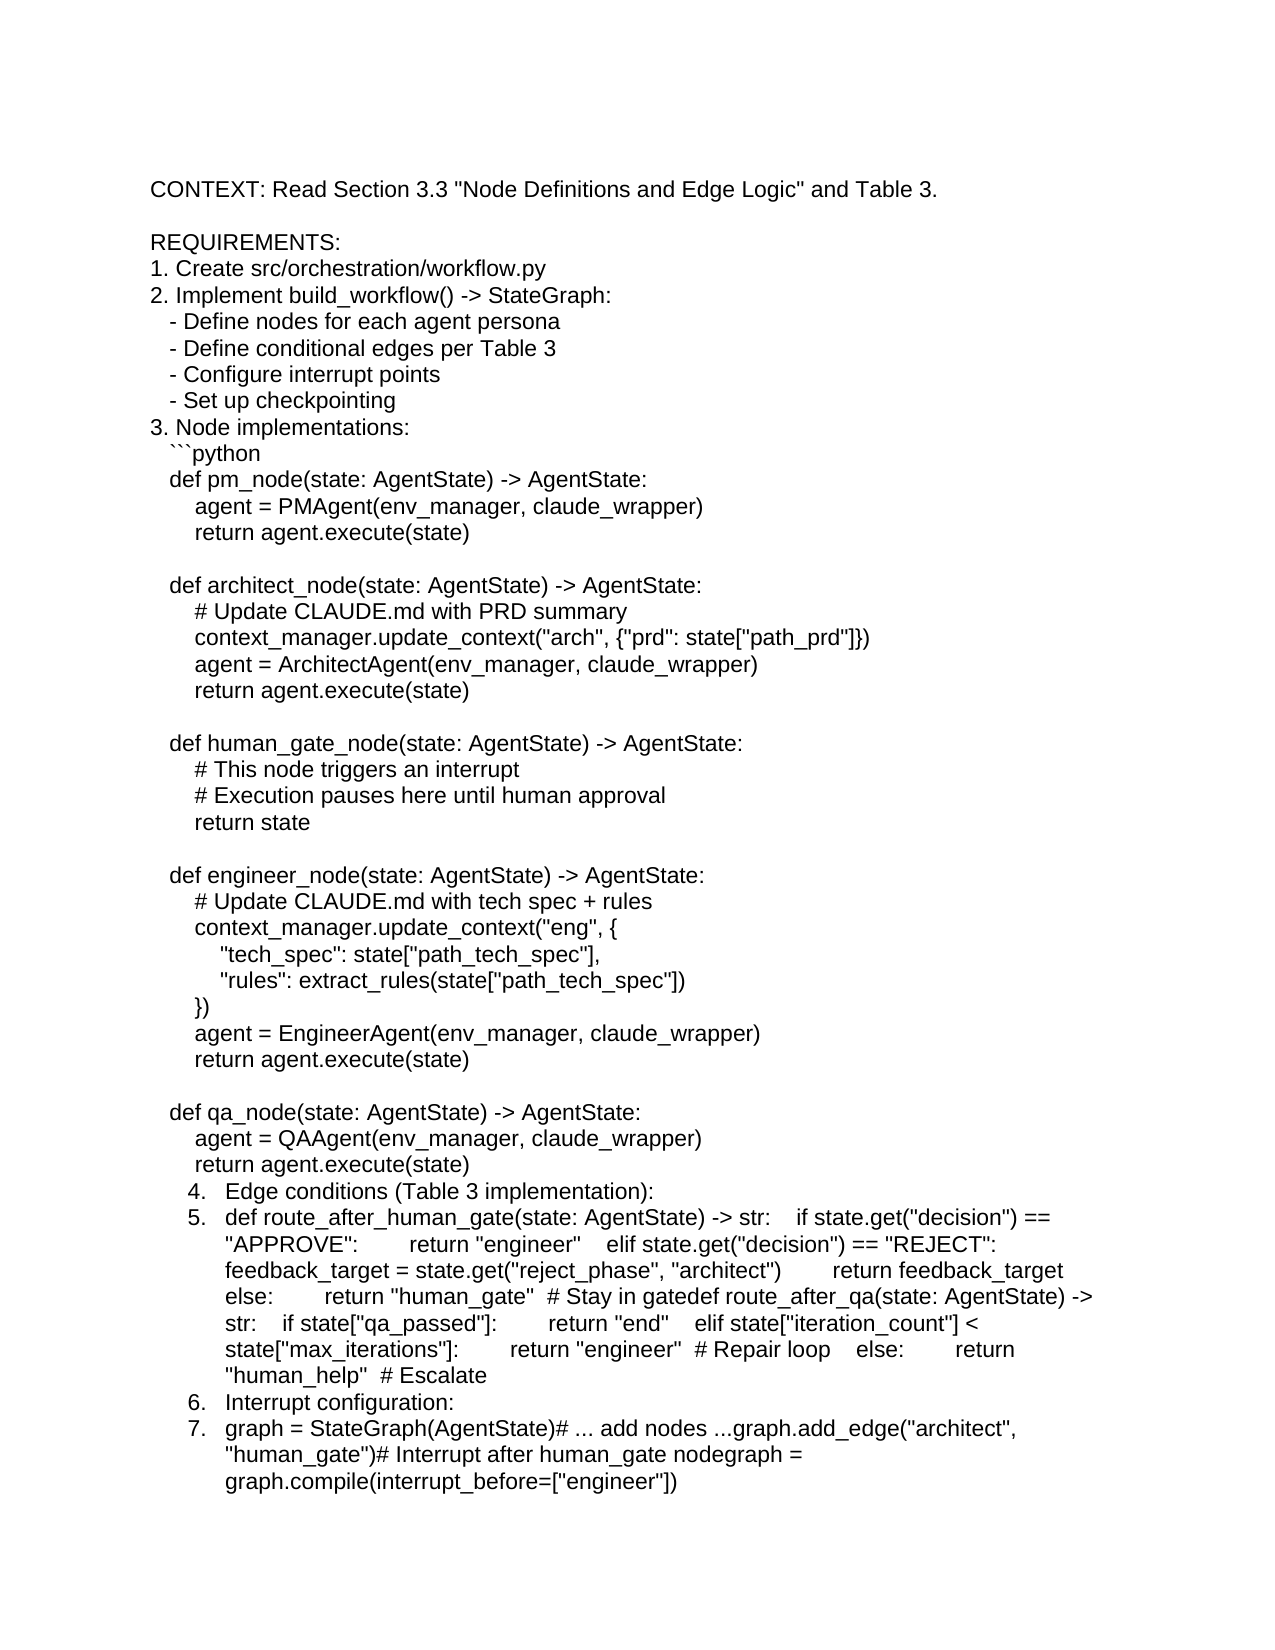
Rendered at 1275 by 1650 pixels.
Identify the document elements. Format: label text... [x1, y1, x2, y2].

text agent = QAAgent(env_manager, claude_wrapper) [150, 1125, 1125, 1151]
text context_manager.update_context("arch", {"prd": state["path_prd"]}) [150, 624, 1125, 651]
text def pm_node(state: AgentState) -> AgentState: [150, 466, 1125, 493]
text def qa_node(state: AgentState) -> AgentState: [150, 1099, 1125, 1125]
text - Define nodes for each agent persona [150, 308, 1125, 334]
list def route_after_human_gate(state: AgentState) -> str: if state.get("decision") == "APPROVE": return "engineer" elif state.get("decision") == "REJECT": feedback_target = state.get("reject_phase", "architect") return feedback_target else: return "human_gate" # Stay in gatedef route_after_qa(state: AgentState) -> str: if state["qa_passed"]: return "end" elif state["iteration_count"] < state["max_iterations"]: return "engineer" # Repair loop else: return "human_help" # Escalate [187, 1204, 1125, 1389]
text return state [150, 809, 1125, 835]
text return agent.execute(state) [150, 1046, 1125, 1072]
text "rules": extract_rules(state["path_tech_spec"]) [150, 967, 1125, 993]
text def human_gate_node(state: AgentState) -> AgentState: [150, 730, 1125, 756]
text return agent.execute(state) [150, 677, 1125, 703]
list Edge conditions (Table 3 implementation): [187, 1178, 1125, 1204]
text def architect_node(state: AgentState) -> AgentState: [150, 572, 1125, 598]
text ```python [150, 440, 1125, 466]
text agent = ArchitectAgent(env_manager, claude_wrapper) [150, 651, 1125, 677]
text - Define conditional edges per Table 3 [150, 334, 1125, 361]
text "tech_spec": state["path_tech_spec"], [150, 941, 1125, 967]
list Interrupt configuration: [187, 1389, 1125, 1415]
text # Update CLAUDE.md with tech spec + rules [150, 888, 1125, 914]
text 3. Node implementations: [150, 413, 1125, 440]
text 1. Create src/orchestration/workflow.py [150, 255, 1125, 282]
text # This node triggers an interrupt [150, 756, 1125, 782]
text def engineer_node(state: AgentState) -> AgentState: [150, 862, 1125, 888]
text REQUIREMENTS: [150, 229, 1125, 255]
text agent = PMAgent(env_manager, claude_wrapper) [150, 493, 1125, 519]
text }) [150, 993, 1125, 1020]
list graph = StateGraph(AgentState)# ... add nodes ...graph.add_edge("architect", "human_gate")# Interrupt after human_gate nodegraph = graph.compile(interrupt_before=["engineer"]) [187, 1415, 1125, 1494]
text agent = EngineerAgent(env_manager, claude_wrapper) [150, 1020, 1125, 1046]
text 2. Implement build_workflow() -> StateGraph: [150, 282, 1125, 308]
text - Configure interrupt points [150, 361, 1125, 387]
text # Update CLAUDE.md with PRD summary [150, 598, 1125, 624]
text return agent.execute(state) [150, 1151, 1125, 1178]
text - Set up checkpointing [150, 387, 1125, 413]
text CONTEXT: Read Section 3.3 "Node Definitions and Edge Logic" and Table 3. [150, 176, 1125, 203]
text context_manager.update_context("eng", { [150, 914, 1125, 941]
text return agent.execute(state) [150, 519, 1125, 545]
text # Execution pauses here until human approval [150, 782, 1125, 809]
